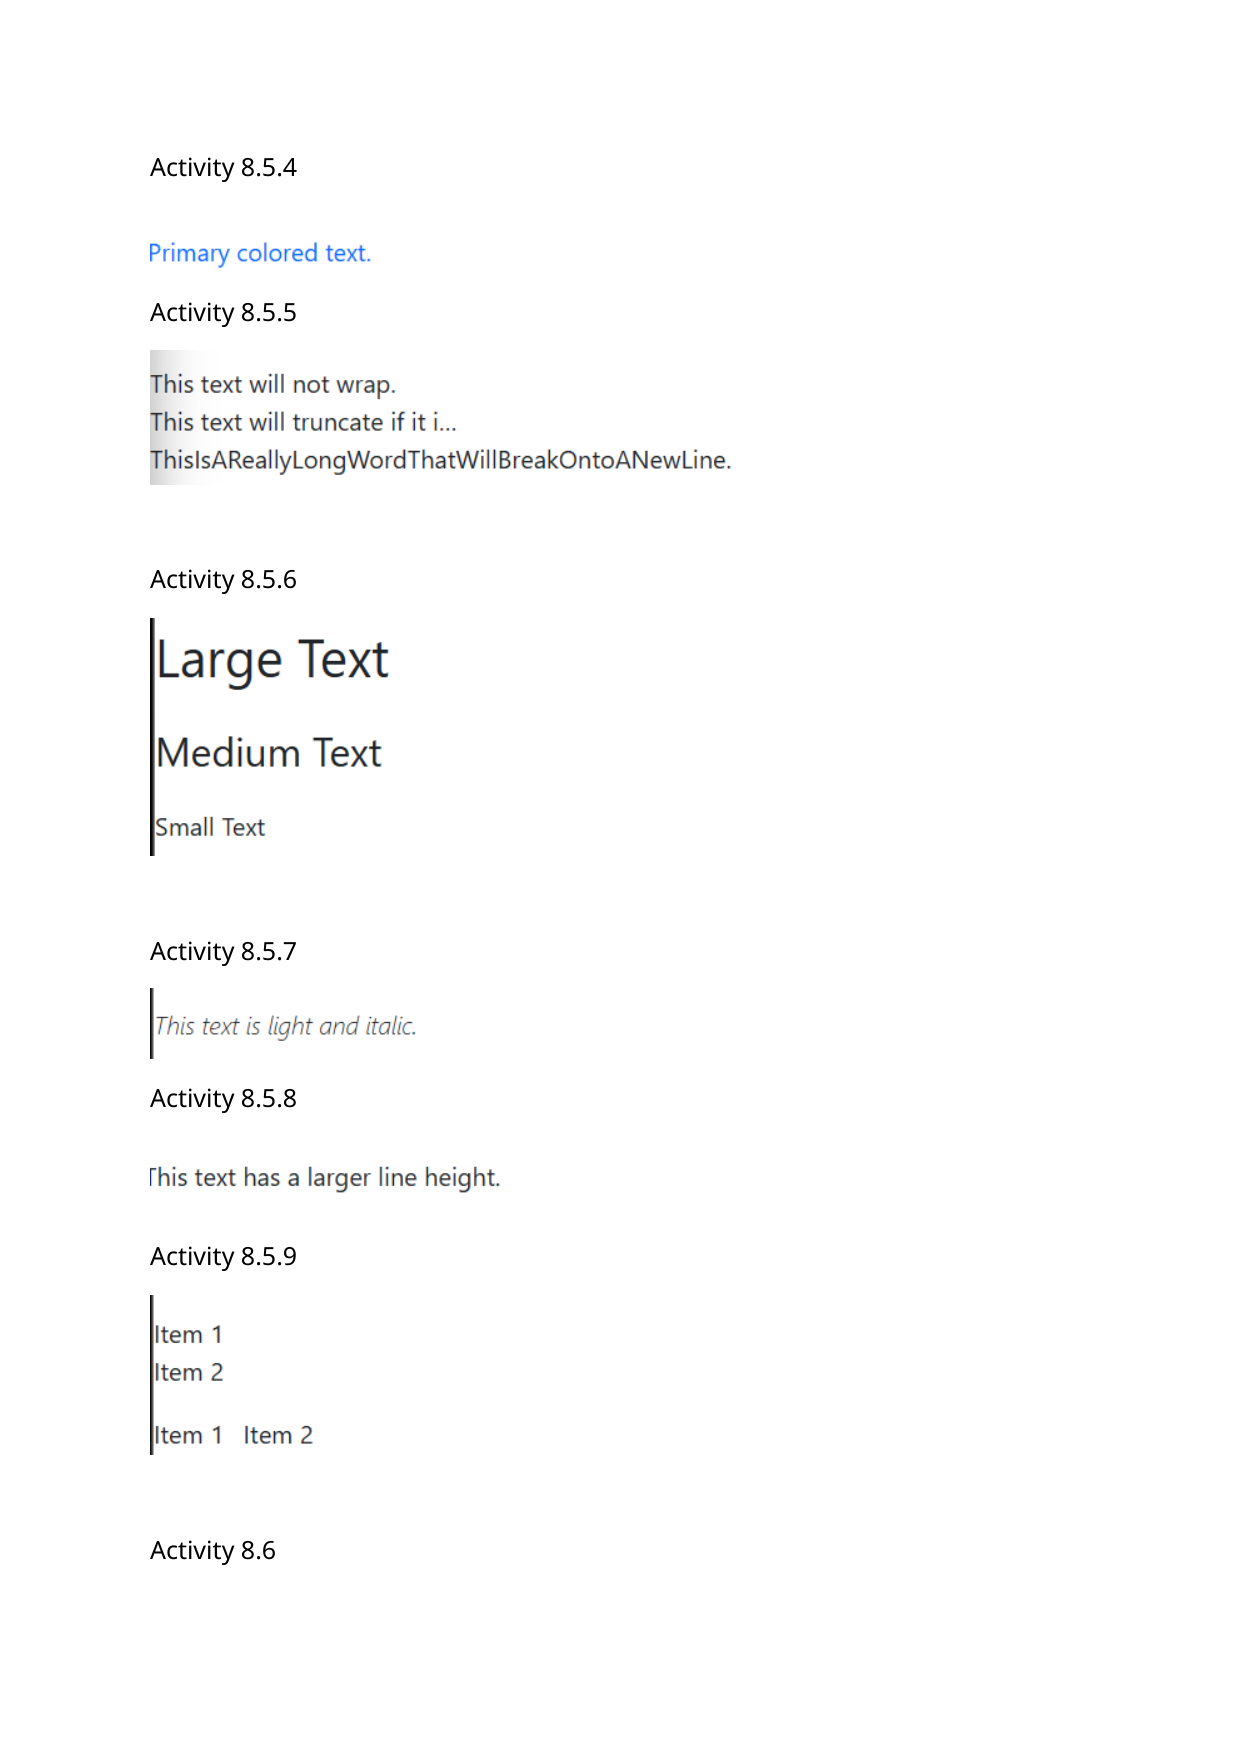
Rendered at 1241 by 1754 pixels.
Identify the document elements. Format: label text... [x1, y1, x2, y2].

picture [150, 1295, 383, 1455]
text Activity 8.6 [150, 1532, 1090, 1567]
text Activity 8.5.5 [150, 295, 1090, 329]
text Activity 8.5.7 [150, 933, 1090, 967]
text Activity 8.5.9 [150, 1239, 1090, 1273]
text Activity 8.5.6 [150, 562, 1090, 596]
picture [150, 1136, 542, 1218]
picture [150, 205, 1091, 274]
picture [150, 988, 559, 1059]
text Activity 8.5.8 [150, 1080, 1090, 1114]
text Activity 8.5.4 [150, 150, 1090, 184]
picture [150, 618, 478, 856]
picture [150, 350, 813, 485]
